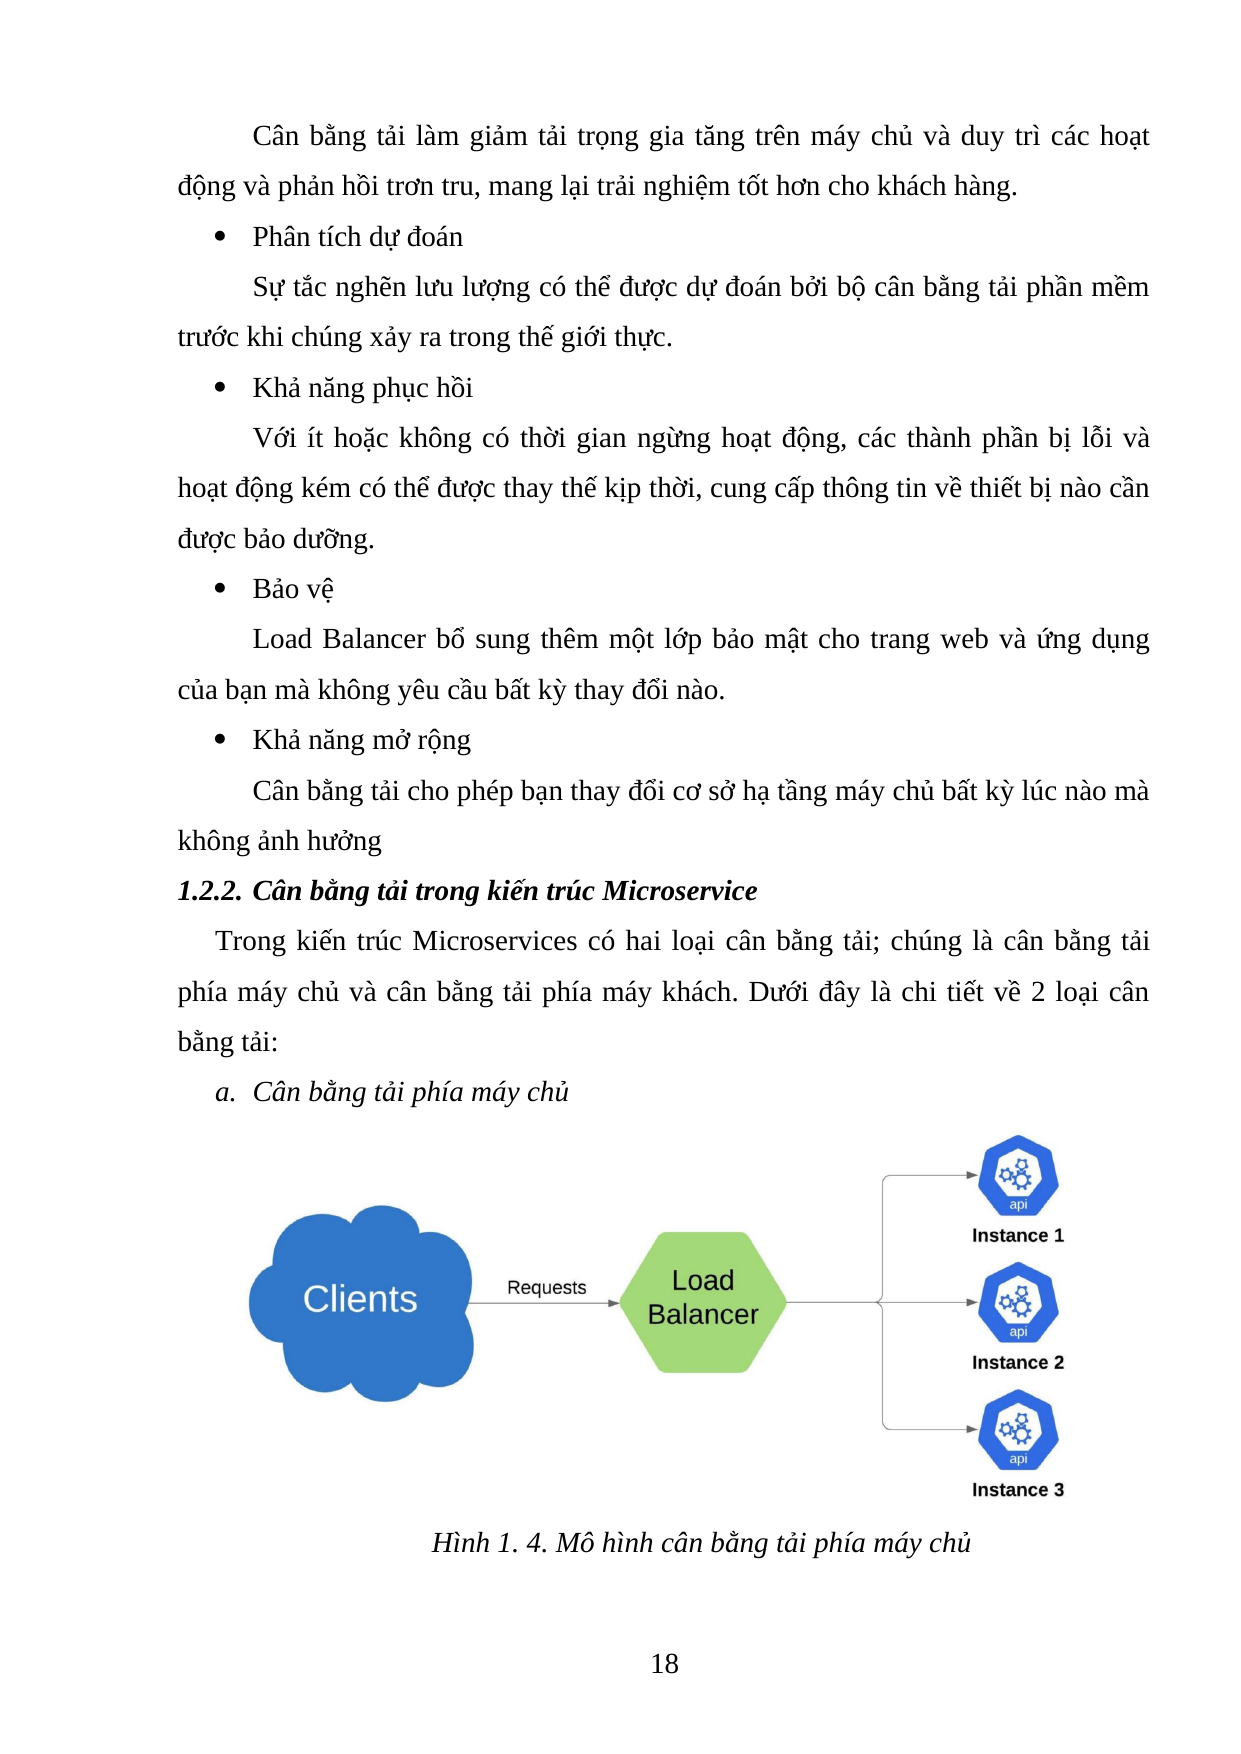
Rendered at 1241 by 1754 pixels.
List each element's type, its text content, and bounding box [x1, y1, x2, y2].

subtitle Cân bằng tải phía máy chủ [215, 1074, 1152, 1108]
text Load Balancer bổ sung thêm một lớp bảo mật cho trang web và ứng dụng của bạn mà không yêu cầu bất kỳ thay đổi nào. [177, 622, 1152, 705]
list Phân tích dự đoán [215, 219, 1152, 252]
text Cân bằng tải làm giảm tải trọng gia tăng trên máy chủ và duy trì các hoạt động và phản hồi trơn tru, mang lại trải nghiệm tốt hơn cho khách hàng. [177, 118, 1152, 202]
text Trong kiến trúc Microservices có hai loại cân bằng tải; chúng là cân bằng tải phía máy chủ và cân bằng tải phía máy khách. Dưới đây là chi tiết về 2 loại cân bằng tải: [177, 923, 1152, 1058]
list Bảo vệ [215, 571, 1152, 605]
text Cân bằng tải cho phép bạn thay đổi cơ sở hạ tầng máy chủ bất kỳ lúc nào mà không ảnh hưởng [177, 773, 1152, 856]
list Khả năng phục hồi [215, 370, 1152, 403]
list Khả năng mở rộng [215, 722, 1152, 756]
text Sự tắc nghẽn lưu lượng có thể được dự đoán bởi bộ cân bằng tải phần mềm trước khi chúng xảy ra trong thế giới thực. [177, 269, 1152, 353]
text Với ít hoặc không có thời gian ngừng hoạt động, các thành phần bị lỗi và hoạt động kém có thể được thay thế kịp thời, cung cấp thông tin về thiết bị nào cần được bảo dưỡng. [177, 420, 1152, 554]
list Cân bằng tải trong kiến trúc Microservice [177, 873, 1152, 907]
picture [235, 1124, 1094, 1509]
